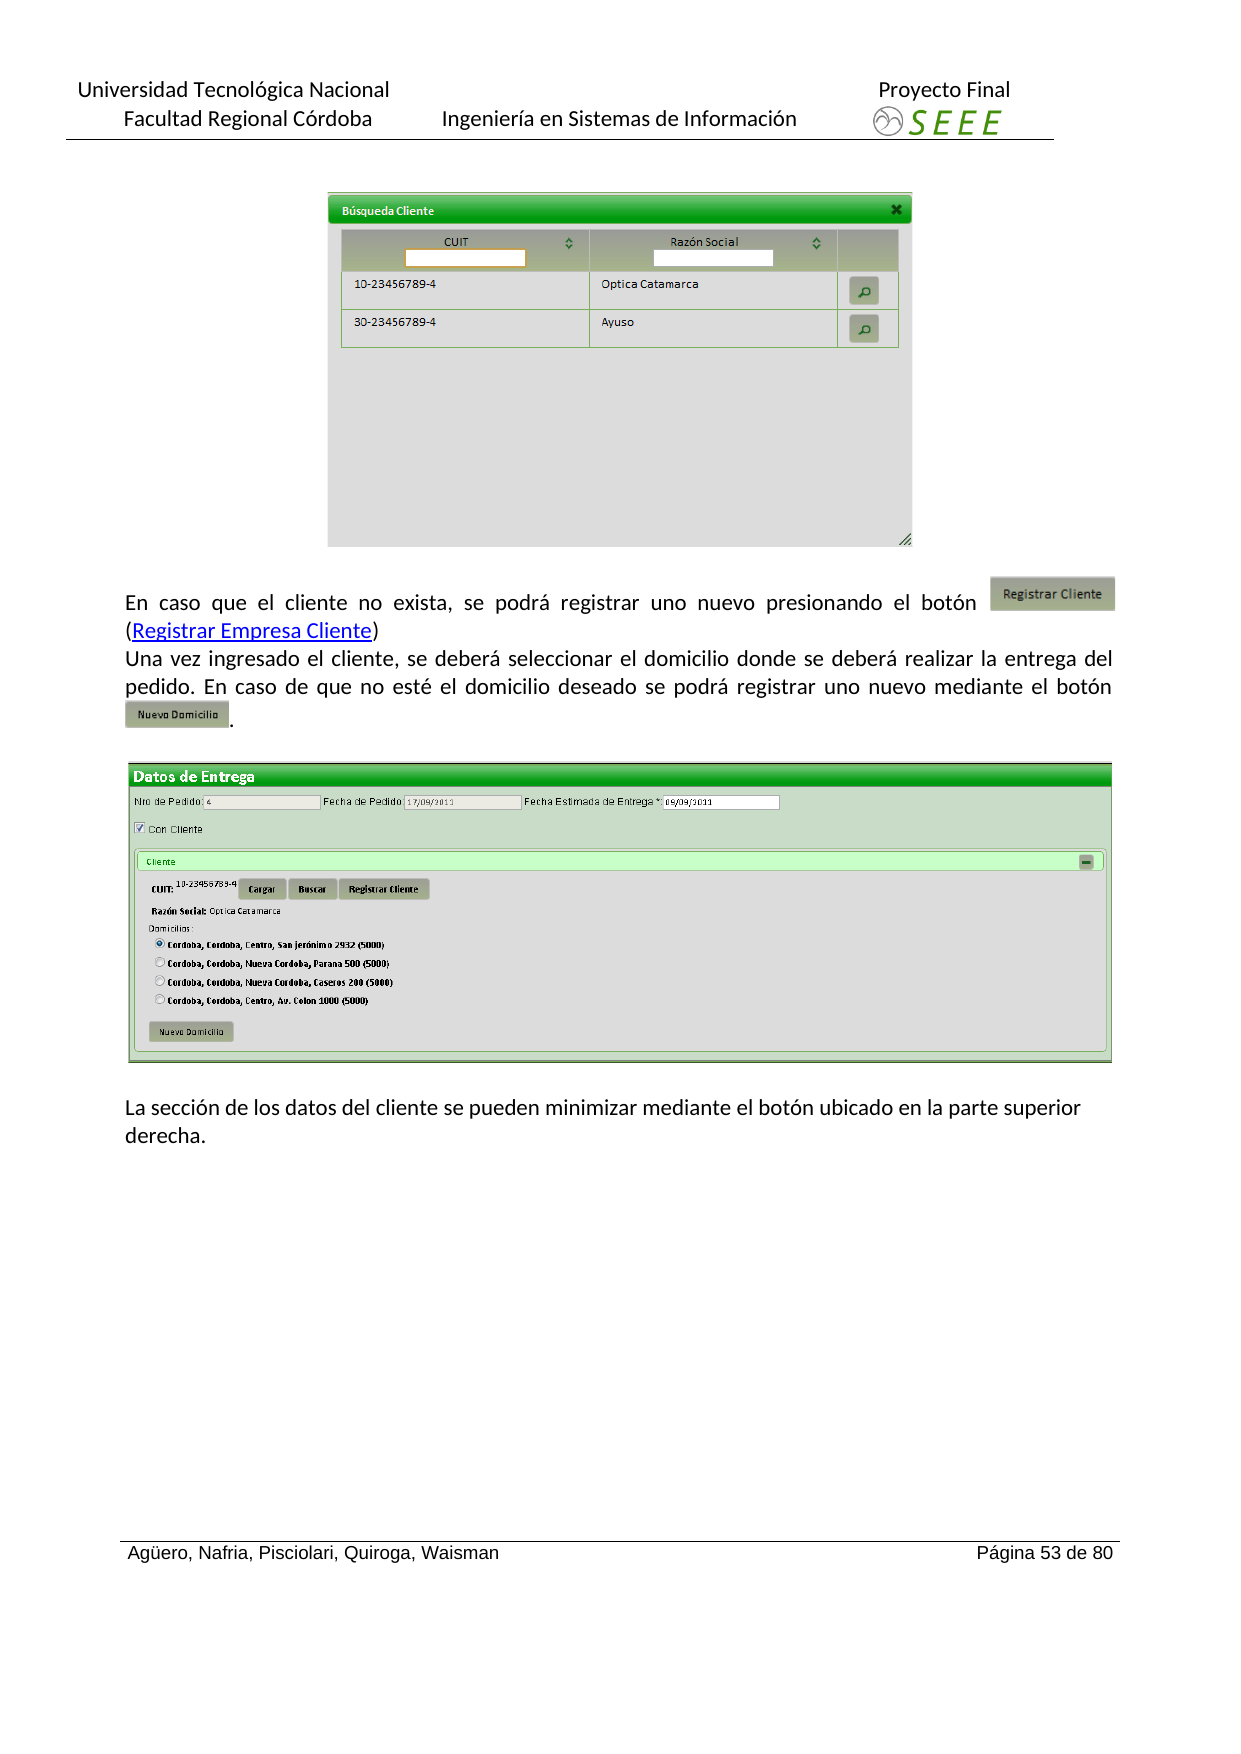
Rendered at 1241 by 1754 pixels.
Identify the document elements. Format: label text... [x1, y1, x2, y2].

text En caso que el cliente no exista, se podrá registrar uno nuevo presionando el botón (Registrar Empresa Cliente) [125, 577, 1115, 644]
picture [873, 103, 1004, 139]
text Una vez ingresado el cliente, se deberá seleccionar el domicilio donde se deberá realizar la entrega del pedido. En caso de que no esté el domicilio deseado se podrá registrar uno nuevo mediante el botón . [125, 644, 1115, 734]
picture [990, 576, 1116, 611]
picture [128, 761, 1112, 1063]
picture [327, 192, 913, 547]
text La sección de los datos del cliente se pueden minimizar mediante el botón ubicado en la parte superior derecha. [125, 1093, 1115, 1149]
picture [125, 700, 229, 728]
